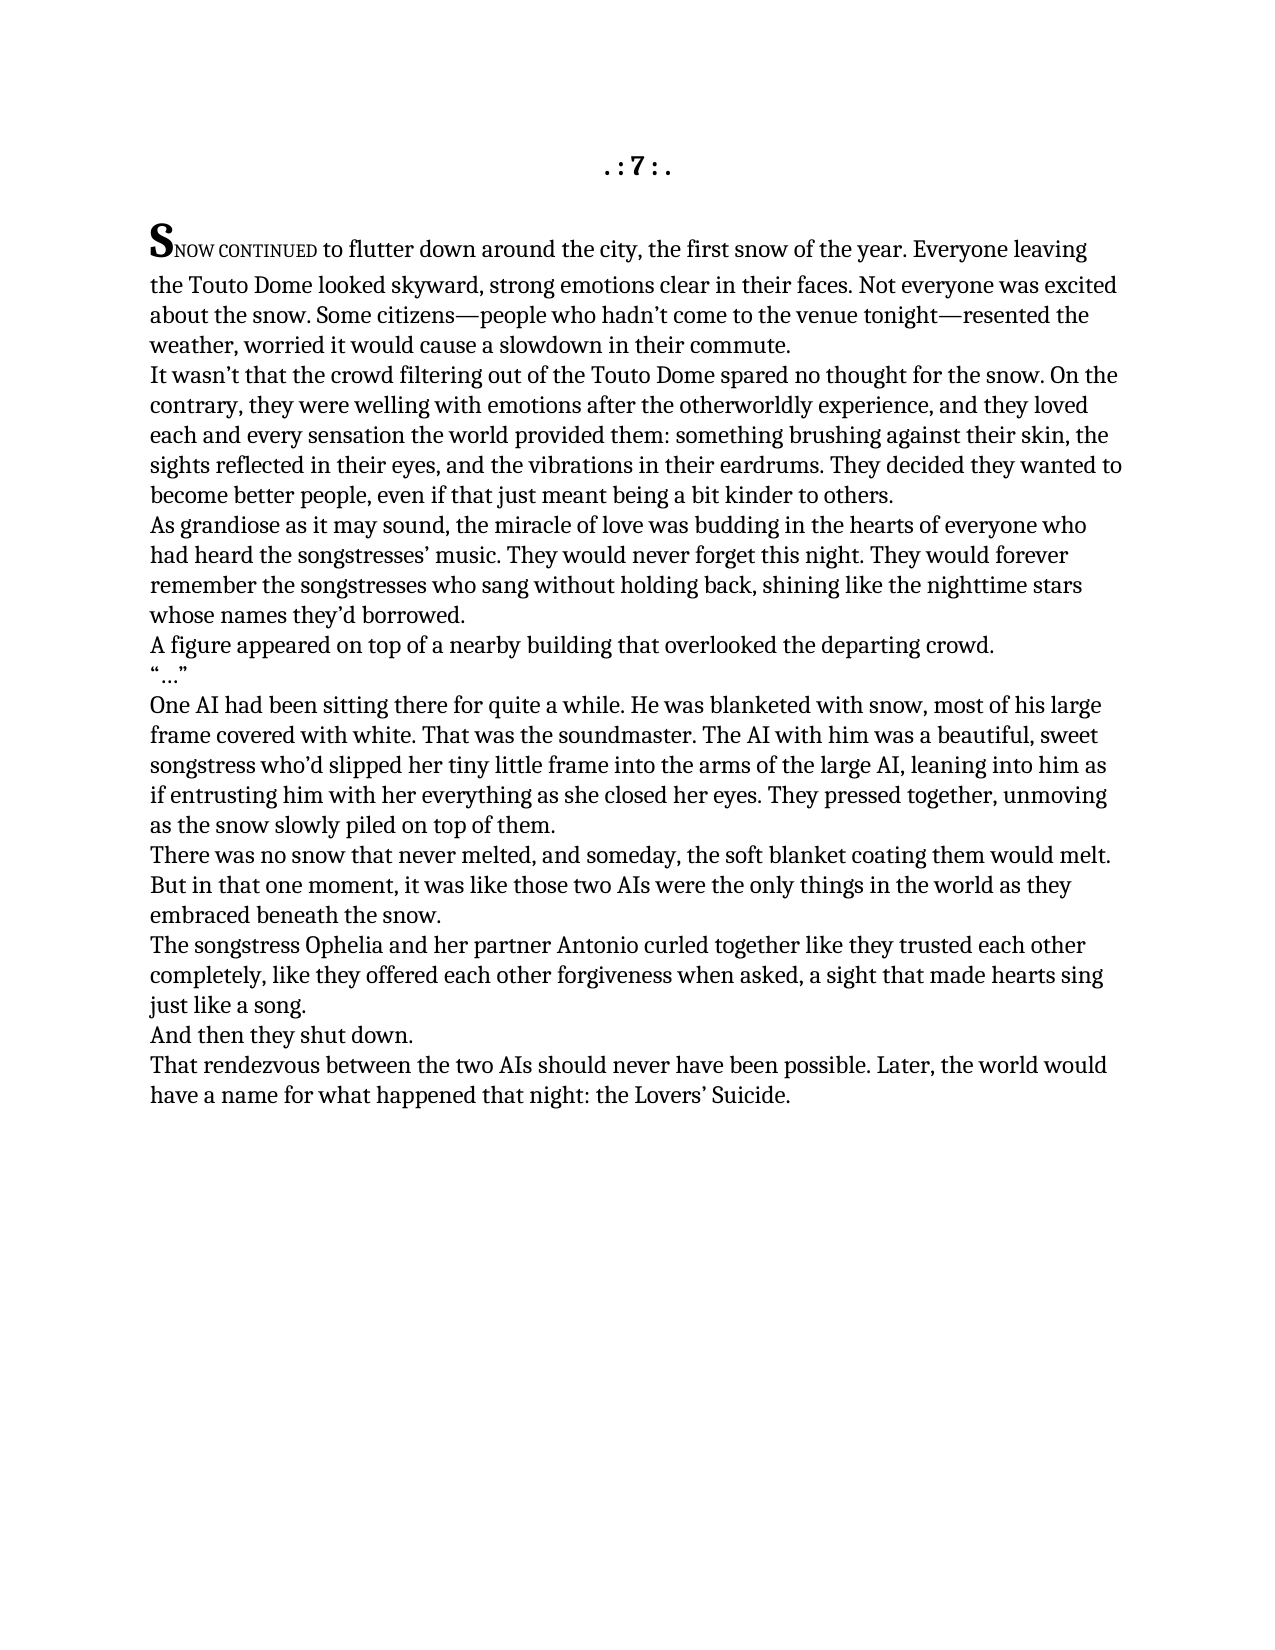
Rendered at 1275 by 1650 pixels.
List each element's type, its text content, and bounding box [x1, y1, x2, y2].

text As grandiose as it may sound, the miracle of love was budding in the hearts of everyone who had heard the songstresses’ music. They would never forget this night. They would forever remember the songstresses who sang without holding back, shining like the nighttime stars whose names they’d borrowed. [150, 510, 1125, 630]
text . : 7 : . [150, 150, 1125, 182]
text It wasn’t that the crowd filtering out of the Touto Dome spared no thought for the snow. On the contrary, they were welling with emotions after the otherworldly experience, and they loved each and every sensation the world provided them: something brushing against their skin, the sights reflected in their eyes, and the vibrations in their eardrums. They decided they wanted to become better people, even if that just meant being a bit kinder to others. [150, 360, 1125, 510]
text “…” [150, 660, 1125, 690]
text One AI had been sitting there for quite a while. He was blanketed with snow, most of his large frame covered with white. That was the soundmaster. The AI with him was a beautiful, sweet [150, 690, 1125, 750]
text There was no snow that never melted, and someday, the soft blanket coating them would melt. But in that one moment, it was like those two AIs were the only things in the world as they embraced beneath the snow. [150, 840, 1125, 930]
text SNOW CONTINUED to flutter down around the city, the first snow of the year. Everyone leaving the Touto Dome looked skyward, strong emotions clear in their faces. Not everyone was excited about the snow. Some citizens—people who hadn’t come to the venue tonight—resented the weather, worried it would cause a slowdown in their commute. [150, 212, 1125, 360]
text And then they shut down. [150, 1020, 1125, 1050]
text songstress who’d slipped her tiny little frame into the arms of the large AI, leaning into him as if entrusting him with her everything as she closed her eyes. They pressed together, unmoving as the snow slowly piled on top of them. [150, 750, 1125, 840]
text That rendezvous between the two AIs should never have been possible. Later, the world would have a name for what happened that night: the Lovers’ Suicide. [150, 1050, 1125, 1110]
text The songstress Ophelia and her partner Antonio curled together like they trusted each other completely, like they offered each other forgiveness when asked, a sight that made hearts sing just like a song. [150, 930, 1125, 1020]
text A figure appeared on top of a nearby building that overlooked the departing crowd. [150, 630, 1125, 660]
